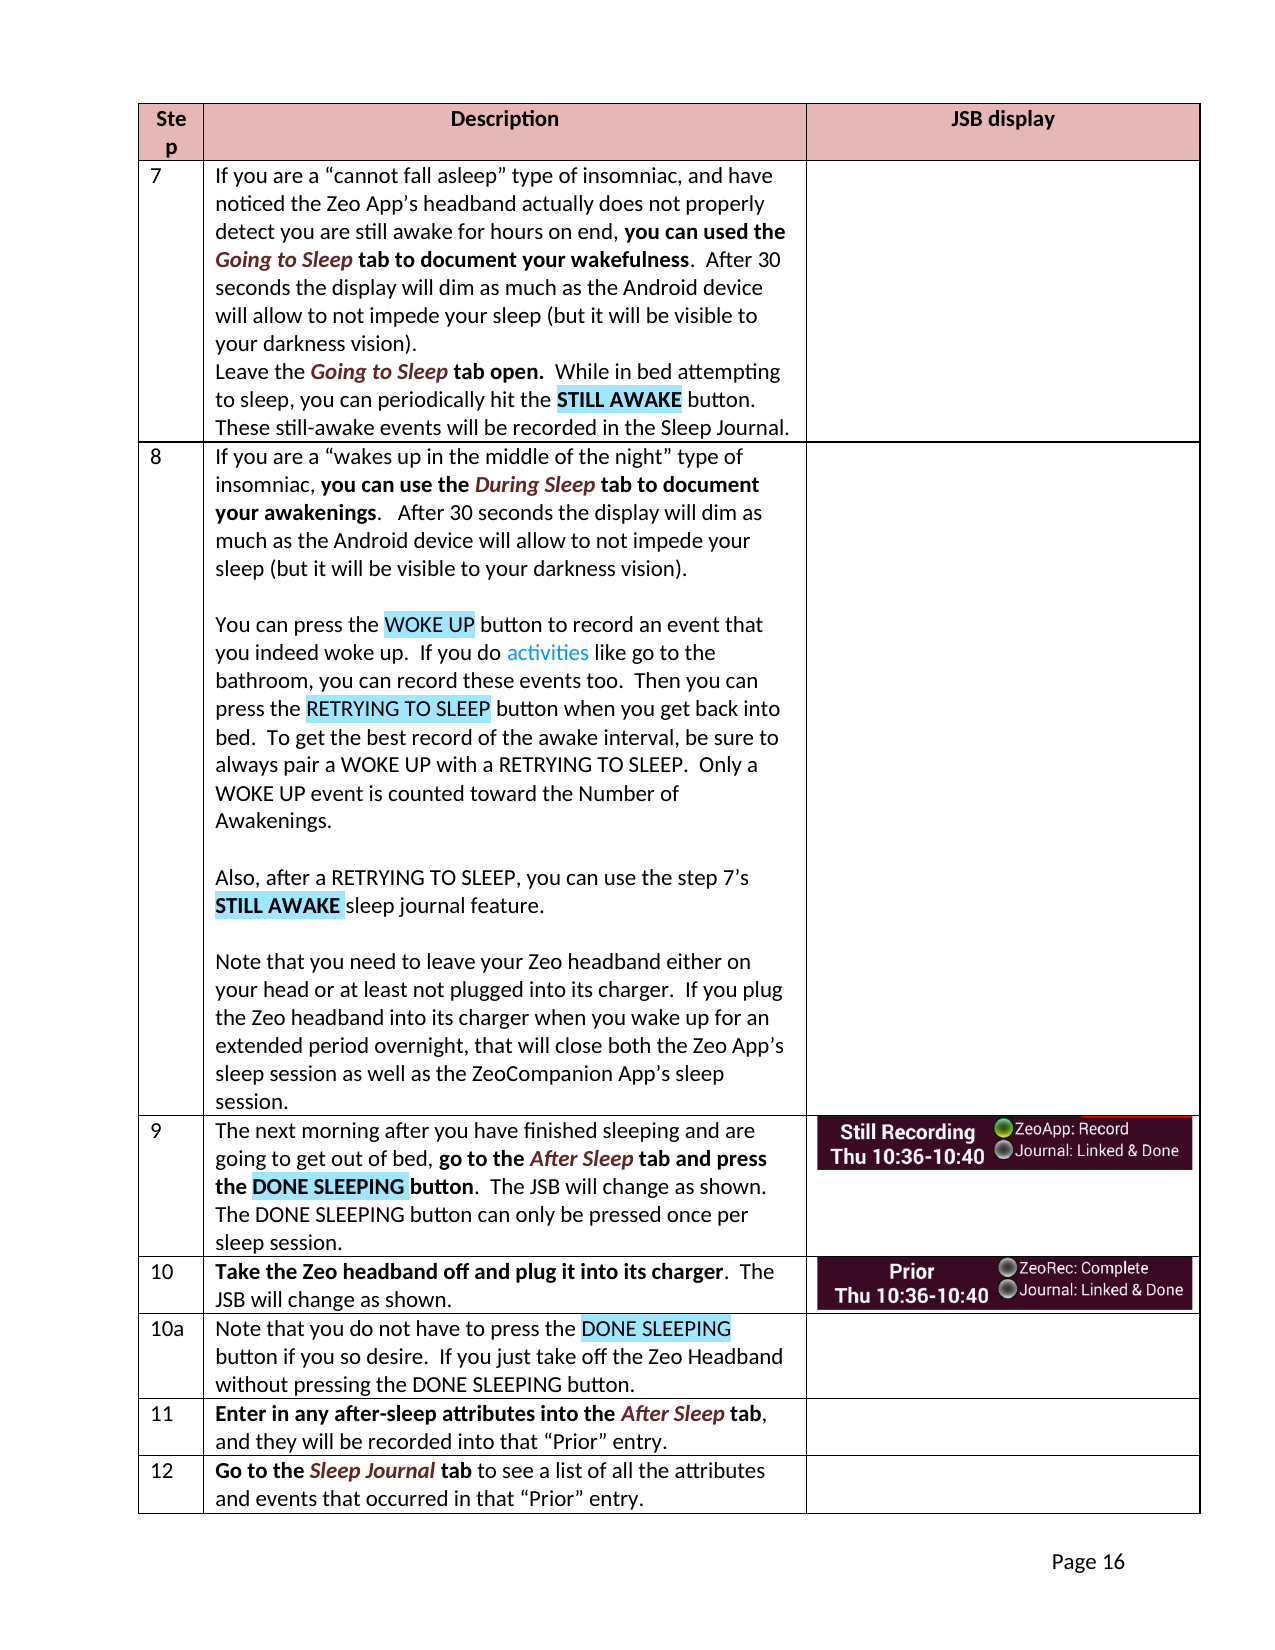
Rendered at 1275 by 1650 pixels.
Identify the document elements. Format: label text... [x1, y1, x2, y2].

table_cell [807, 1456, 1199, 1512]
table_cell 11 [139, 1399, 203, 1455]
table_cell [807, 1116, 1199, 1256]
table_cell [807, 443, 1199, 1115]
table_cell If you are a “wakes up in the middle of the night” type of insomniac, you can use the During Sleep tab to document your awakenings. After 30 seconds the display will dim as much as the Android device will allow to not impede your sleep (but it will be visible to your darkness vision). You can press the WOKE UP button to record an event that you indeed woke up. If you do activities like go to the bathroom, you can record these events too. Then you can press the RETRYING TO SLEEP button when you get back into bed. To get the best record of the awake interval, be sure to always pair a WOKE UP with a RETRYING TO SLEEP. Only a WOKE UP event is counted toward the Number of Awakenings. Also, after a RETRYING TO SLEEP, you can use the step 7’s STILL AWAKE sleep journal feature. Note that you need to leave your Zeo headband either on your head or at least not plugged into its charger. If you plug the Zeo headband into its charger when you wake up for an extended period overnight, that will close both the Zeo App’s sleep session as well as the ZeoCompanion App’s sleep session. [204, 443, 806, 1115]
table_cell Take the Zeo headband off and plug it into its charger. The JSB will change as shown. [204, 1257, 806, 1313]
table_cell [807, 1399, 1199, 1455]
table_cell [807, 1314, 1199, 1398]
picture [817, 1116, 1193, 1170]
table_cell 10a [139, 1314, 203, 1398]
table_cell [807, 161, 1199, 441]
table_cell Go to the Sleep Journal tab to see a list of all the attributes and events that occurred in that “Prior” entry. [204, 1456, 806, 1512]
table_cell 9 [139, 1116, 203, 1256]
table_cell 12 [139, 1456, 203, 1512]
picture [817, 1257, 1193, 1310]
table_cell 7 [139, 161, 203, 441]
table_cell 8 [139, 443, 203, 1115]
table_cell Enter in any after-sleep attributes into the After Sleep tab, and they will be recorded into that “Prior” entry. [204, 1399, 806, 1455]
table_cell The next morning after you have finished sleeping and are going to get out of bed, go to the After Sleep tab and press the DONE SLEEPING button. The JSB will change as shown. The DONE SLEEPING button can only be pressed once per sleep session. [204, 1116, 806, 1256]
table_header JSB display [807, 104, 1199, 160]
table_cell Note that you do not have to press the DONE SLEEPING button if you so desire. If you just take off the Zeo Headband without pressing the DONE SLEEPING button. [204, 1314, 806, 1398]
table_cell 10 [139, 1257, 203, 1313]
table_cell [807, 1257, 1199, 1313]
table_header Description [204, 104, 806, 160]
table_cell If you are a “cannot fall asleep” type of insomniac, and have noticed the Zeo App’s headband actually does not properly detect you are still awake for hours on end, you can used the Going to Sleep tab to document your wakefulness. After 30 seconds the display will dim as much as the Android device will allow to not impede your sleep (but it will be visible to your darkness vision). Leave the Going to Sleep tab open. While in bed attempting to sleep, you can periodically hit the STILL AWAKE button. These still-awake events will be recorded in the Sleep Journal. [204, 161, 806, 441]
table_header Step [139, 104, 203, 160]
